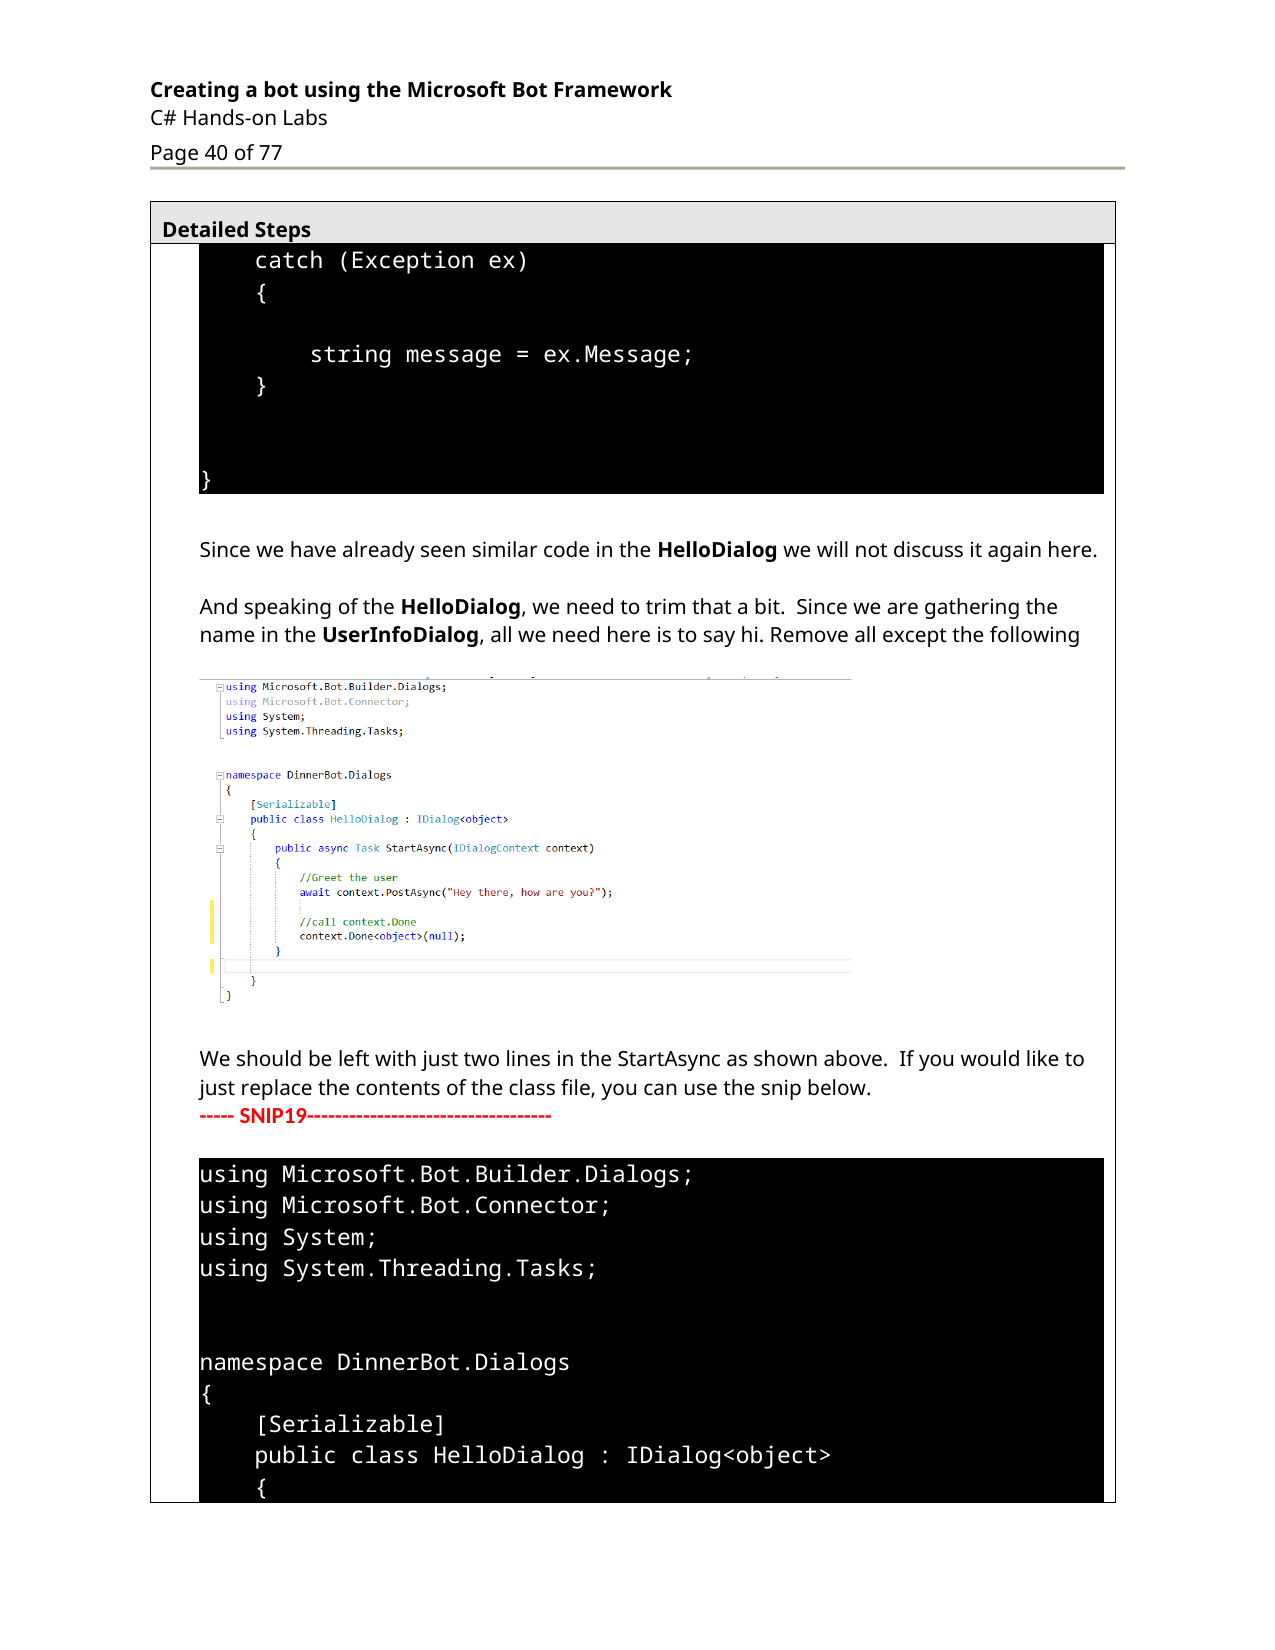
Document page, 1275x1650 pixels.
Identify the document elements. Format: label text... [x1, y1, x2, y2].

table_header Detailed Steps [151, 202, 1115, 243]
picture [199, 677, 852, 1045]
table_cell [151, 244, 1115, 1502]
